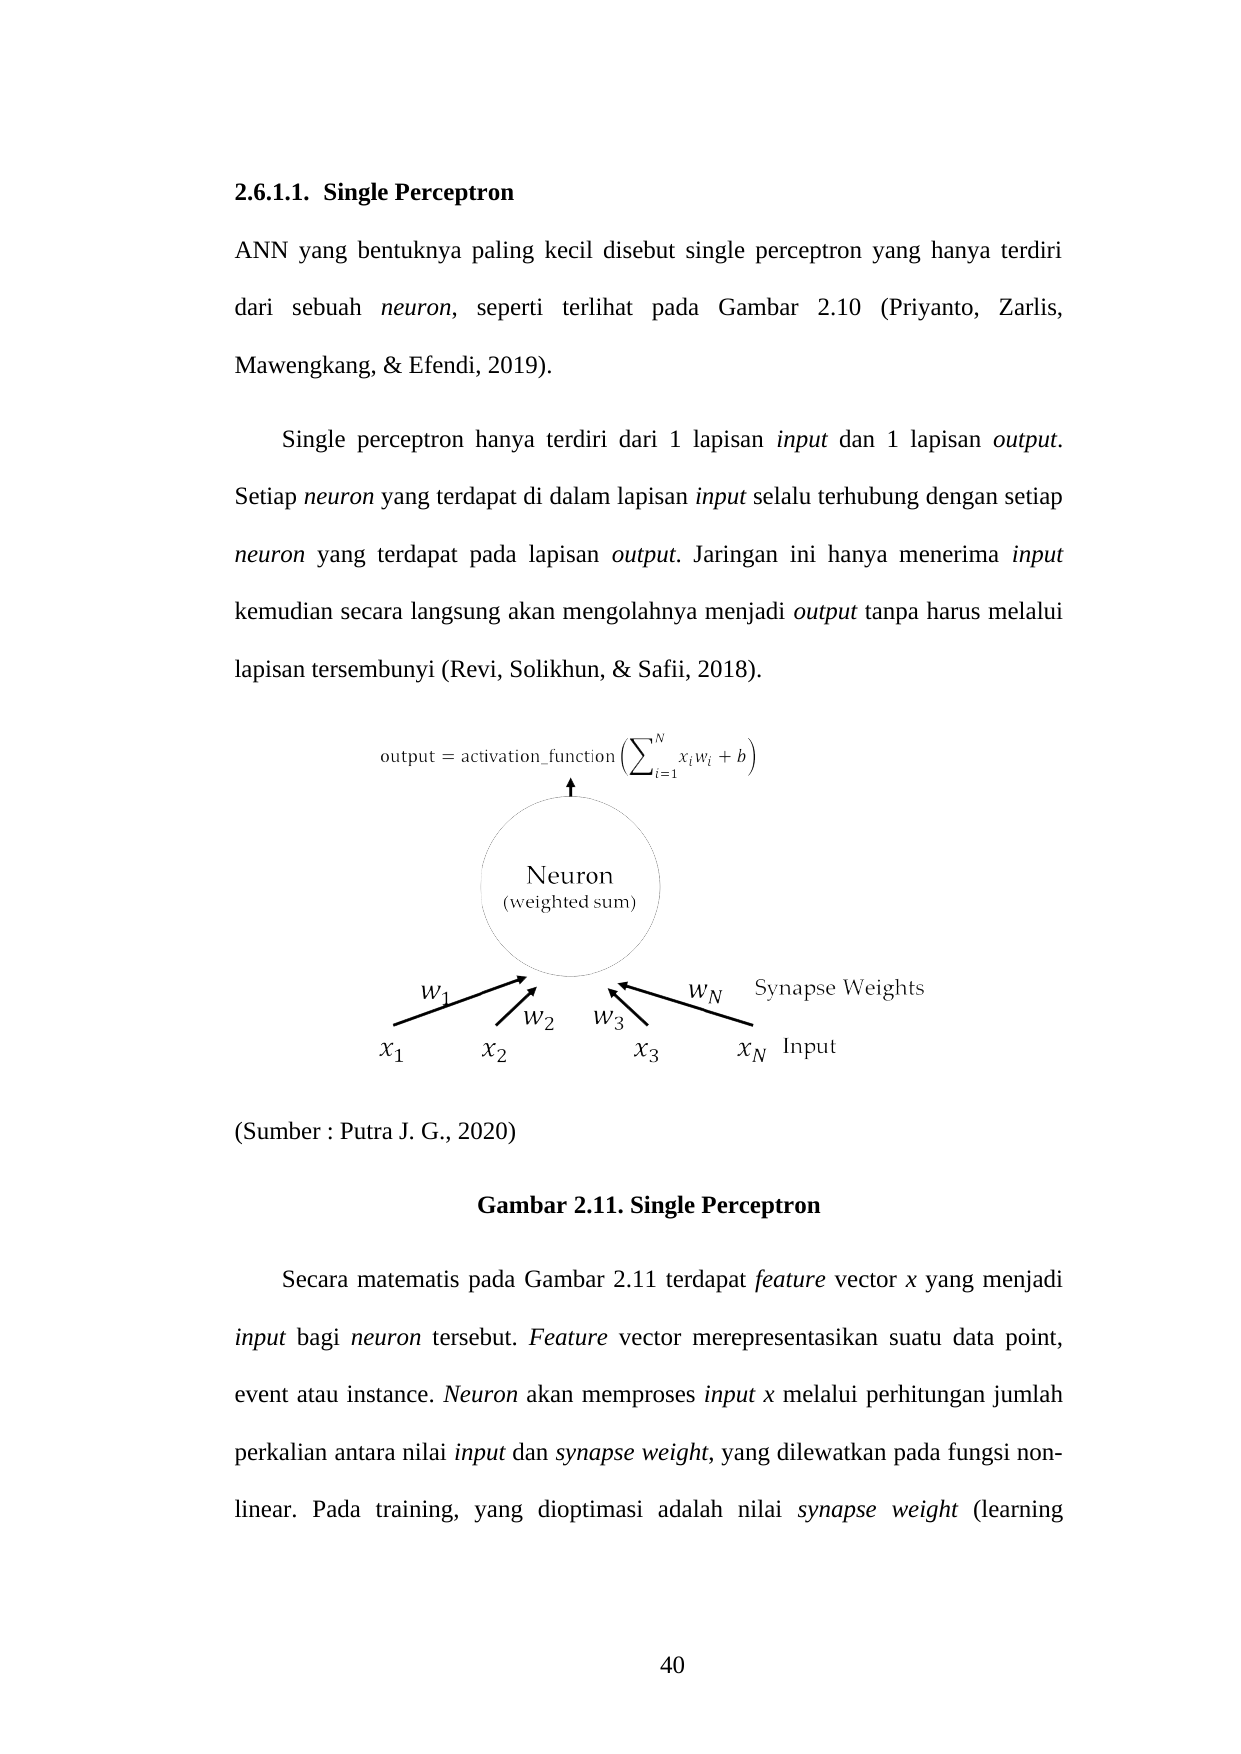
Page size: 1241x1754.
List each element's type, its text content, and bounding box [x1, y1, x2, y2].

picture [370, 728, 927, 1071]
text ANN yang bentuknya paling kecil disebut single perceptron yang hanya terdiri dari sebuah neuron, seperti terlihat pada Gambar 2.9 . [234, 235, 1063, 378]
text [234, 1264, 1063, 1523]
text Single perceptron hanya terdiri dari 1 lapisan input dan 1 lapisan output. Setiap neuron yang terdapat di dalam lapisan input selalu terhubung dengan setiap neuron yang terdapat pada lapisan output. Jaringan ini hanya menerima input kemudian secara langsung akan mengolahnya menjadi output tanpa harus melalui lapisan tersembunyi . [234, 424, 1063, 683]
subtitle Single Perceptron [234, 177, 1063, 206]
